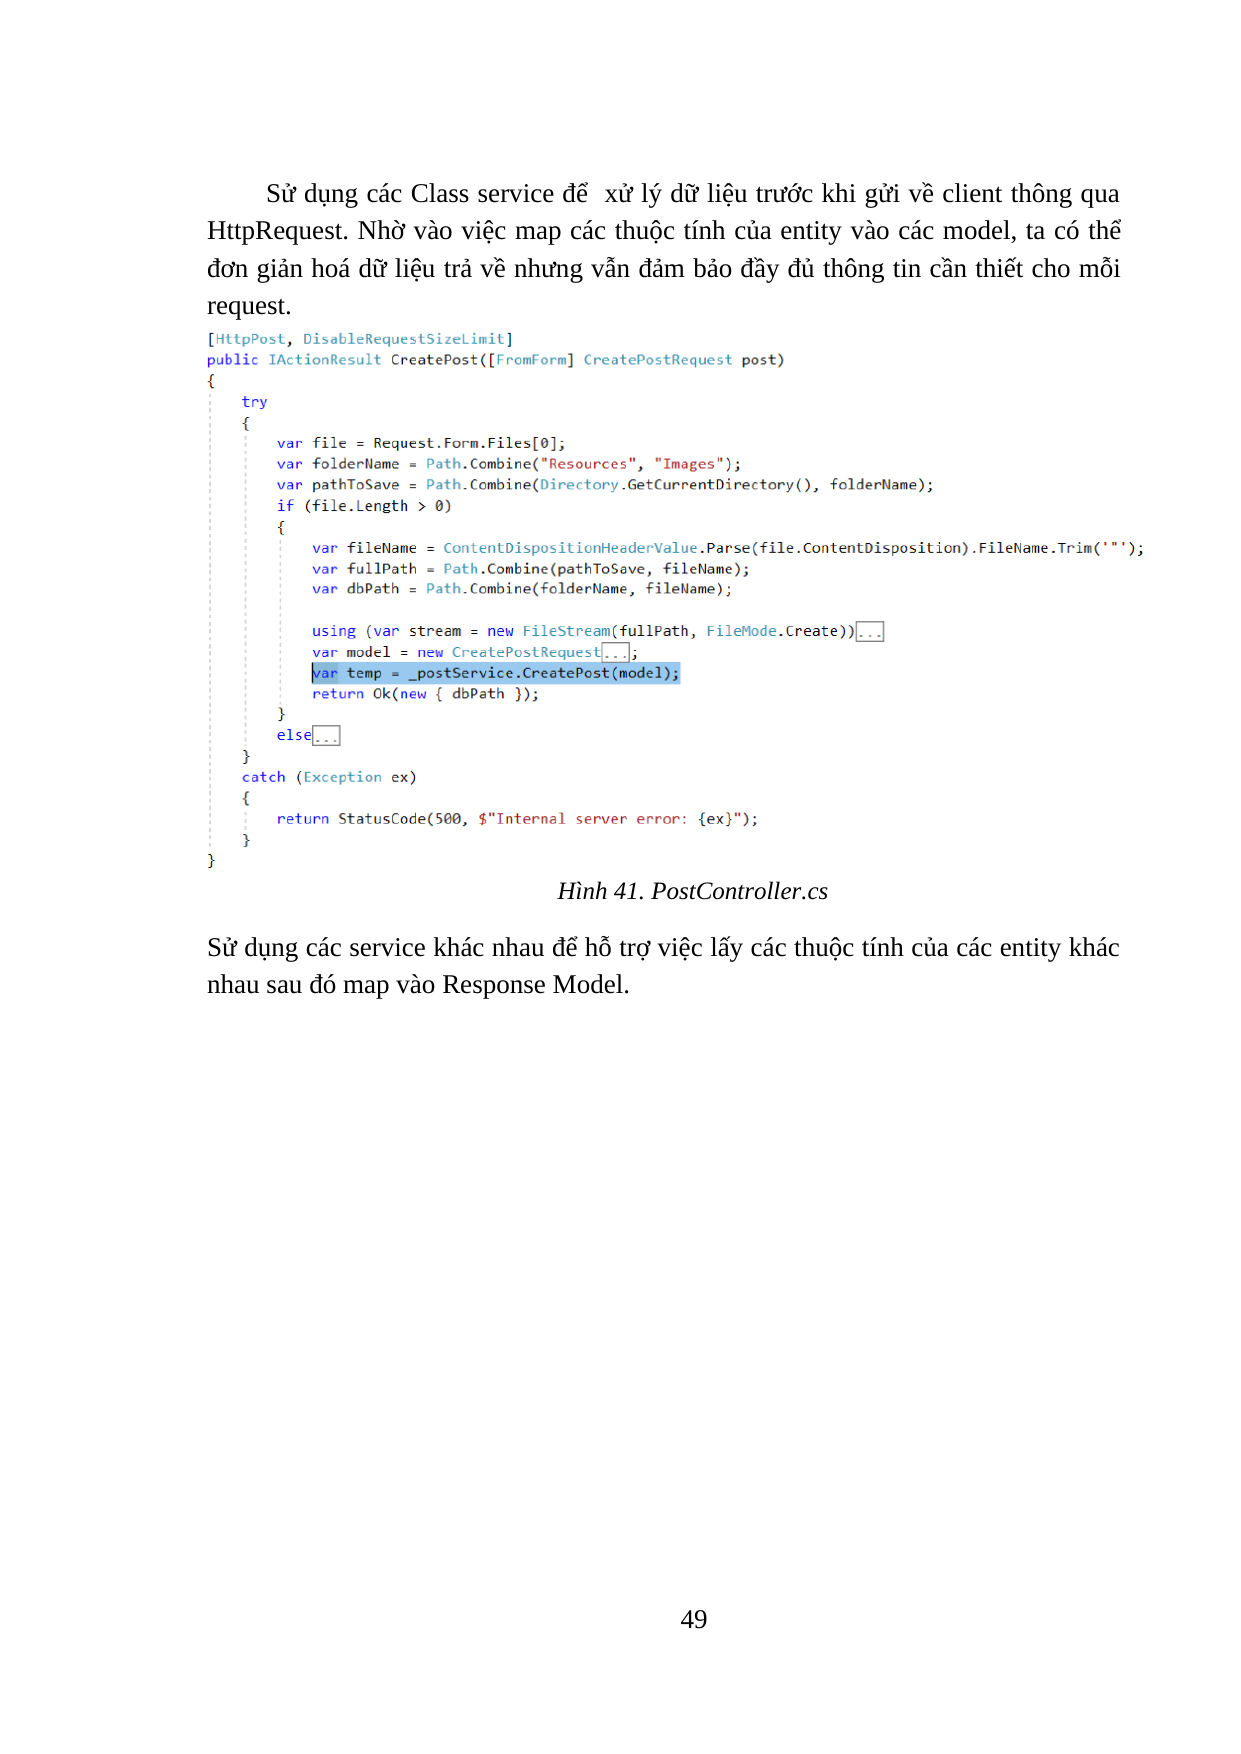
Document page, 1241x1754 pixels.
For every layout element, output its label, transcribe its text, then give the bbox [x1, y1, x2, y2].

picture [206, 326, 1148, 870]
text Sử dụng các Class service để xử lý dữ liệu trước khi gửi về client thông qua HttpRequest. Nhờ vào việc map các thuộc tính của entity vào các model, ta có thể đơn giản hoá dữ liệu trả về nhưng vẫn đảm bảo đầy đủ thông tin cần thiết cho mỗi request. [207, 177, 1122, 320]
text Sử dụng các service khác nhau để hỗ trợ việc lấy các thuộc tính của các entity khác nhau sau đó map vào Response Model. [207, 931, 1122, 1000]
text Hình 41. PostController.cs [207, 876, 1122, 905]
